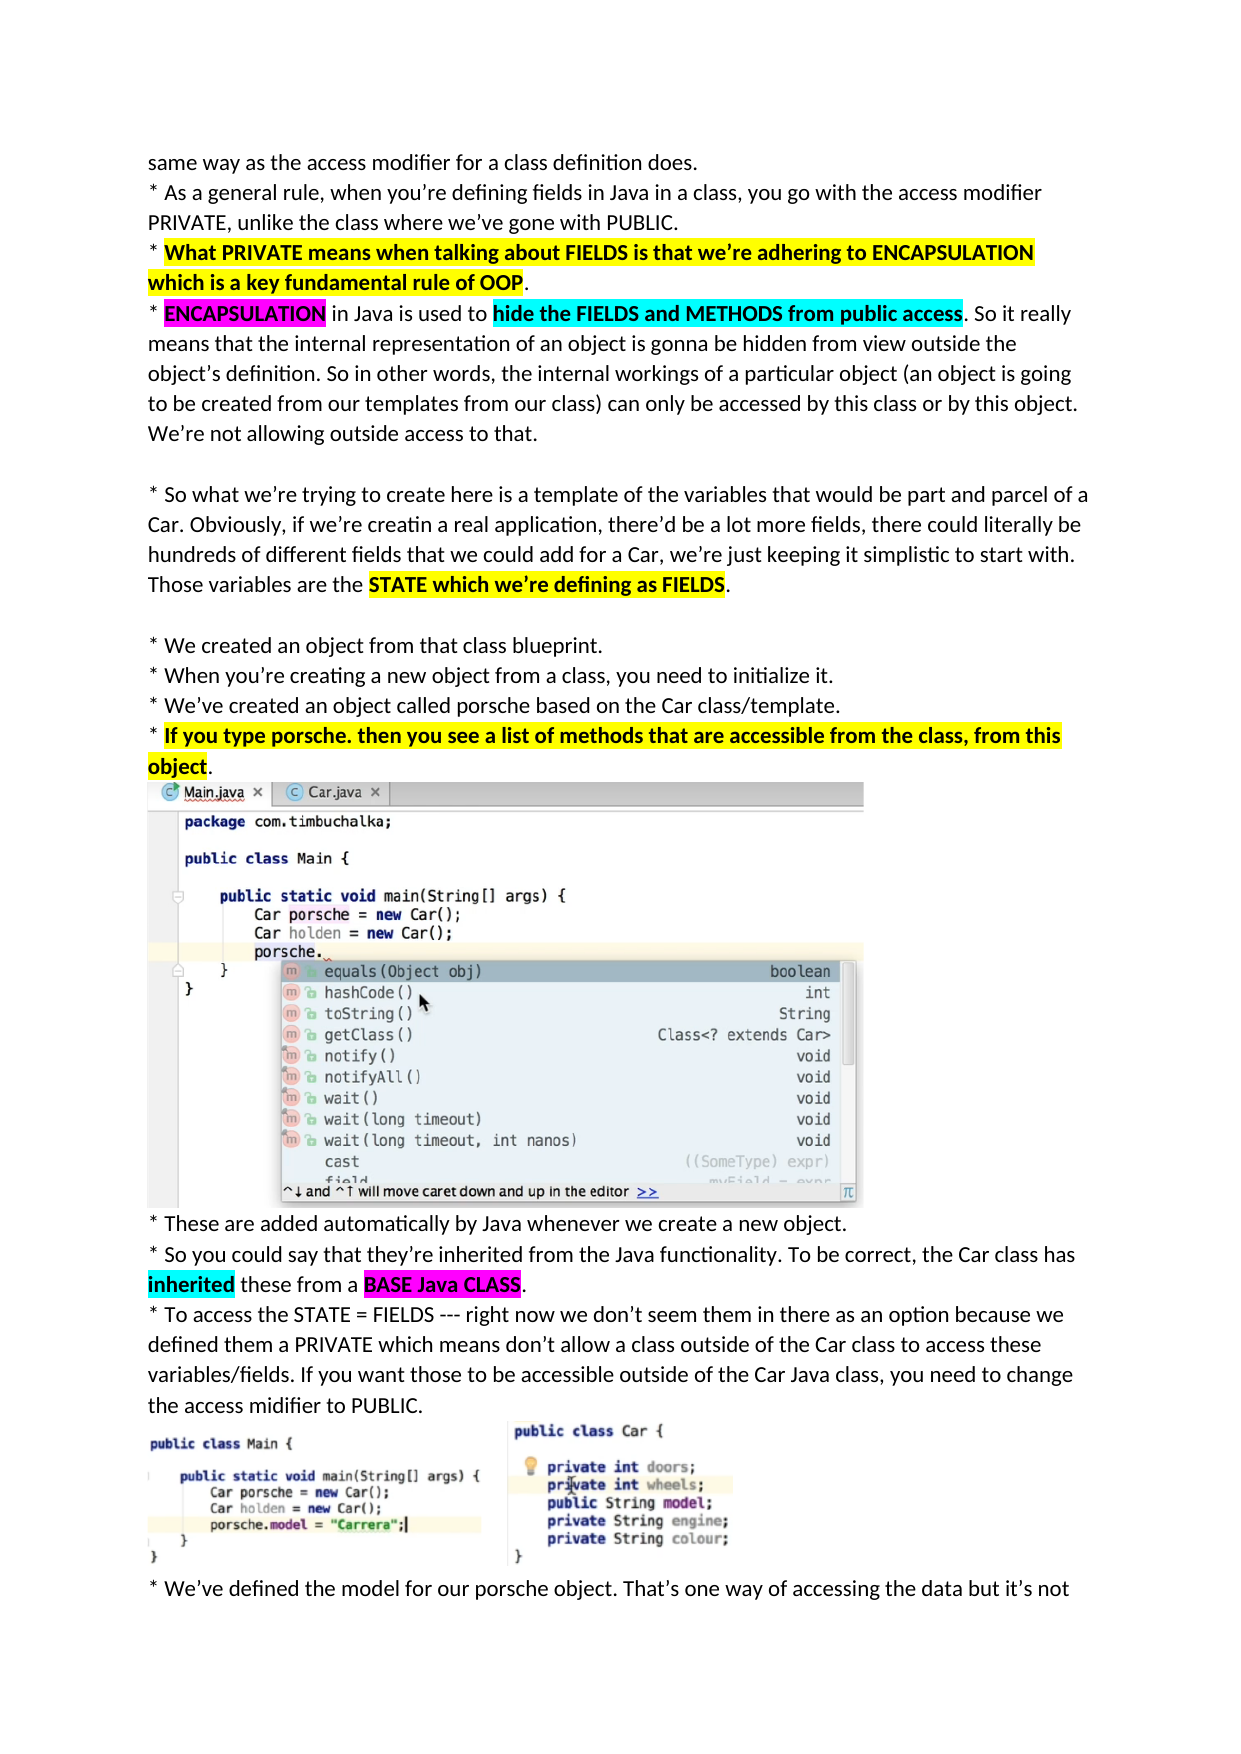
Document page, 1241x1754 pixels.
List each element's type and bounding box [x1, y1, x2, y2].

text [148, 148, 1093, 1602]
picture [507, 1421, 733, 1566]
picture [147, 1432, 482, 1566]
picture [147, 782, 864, 1208]
